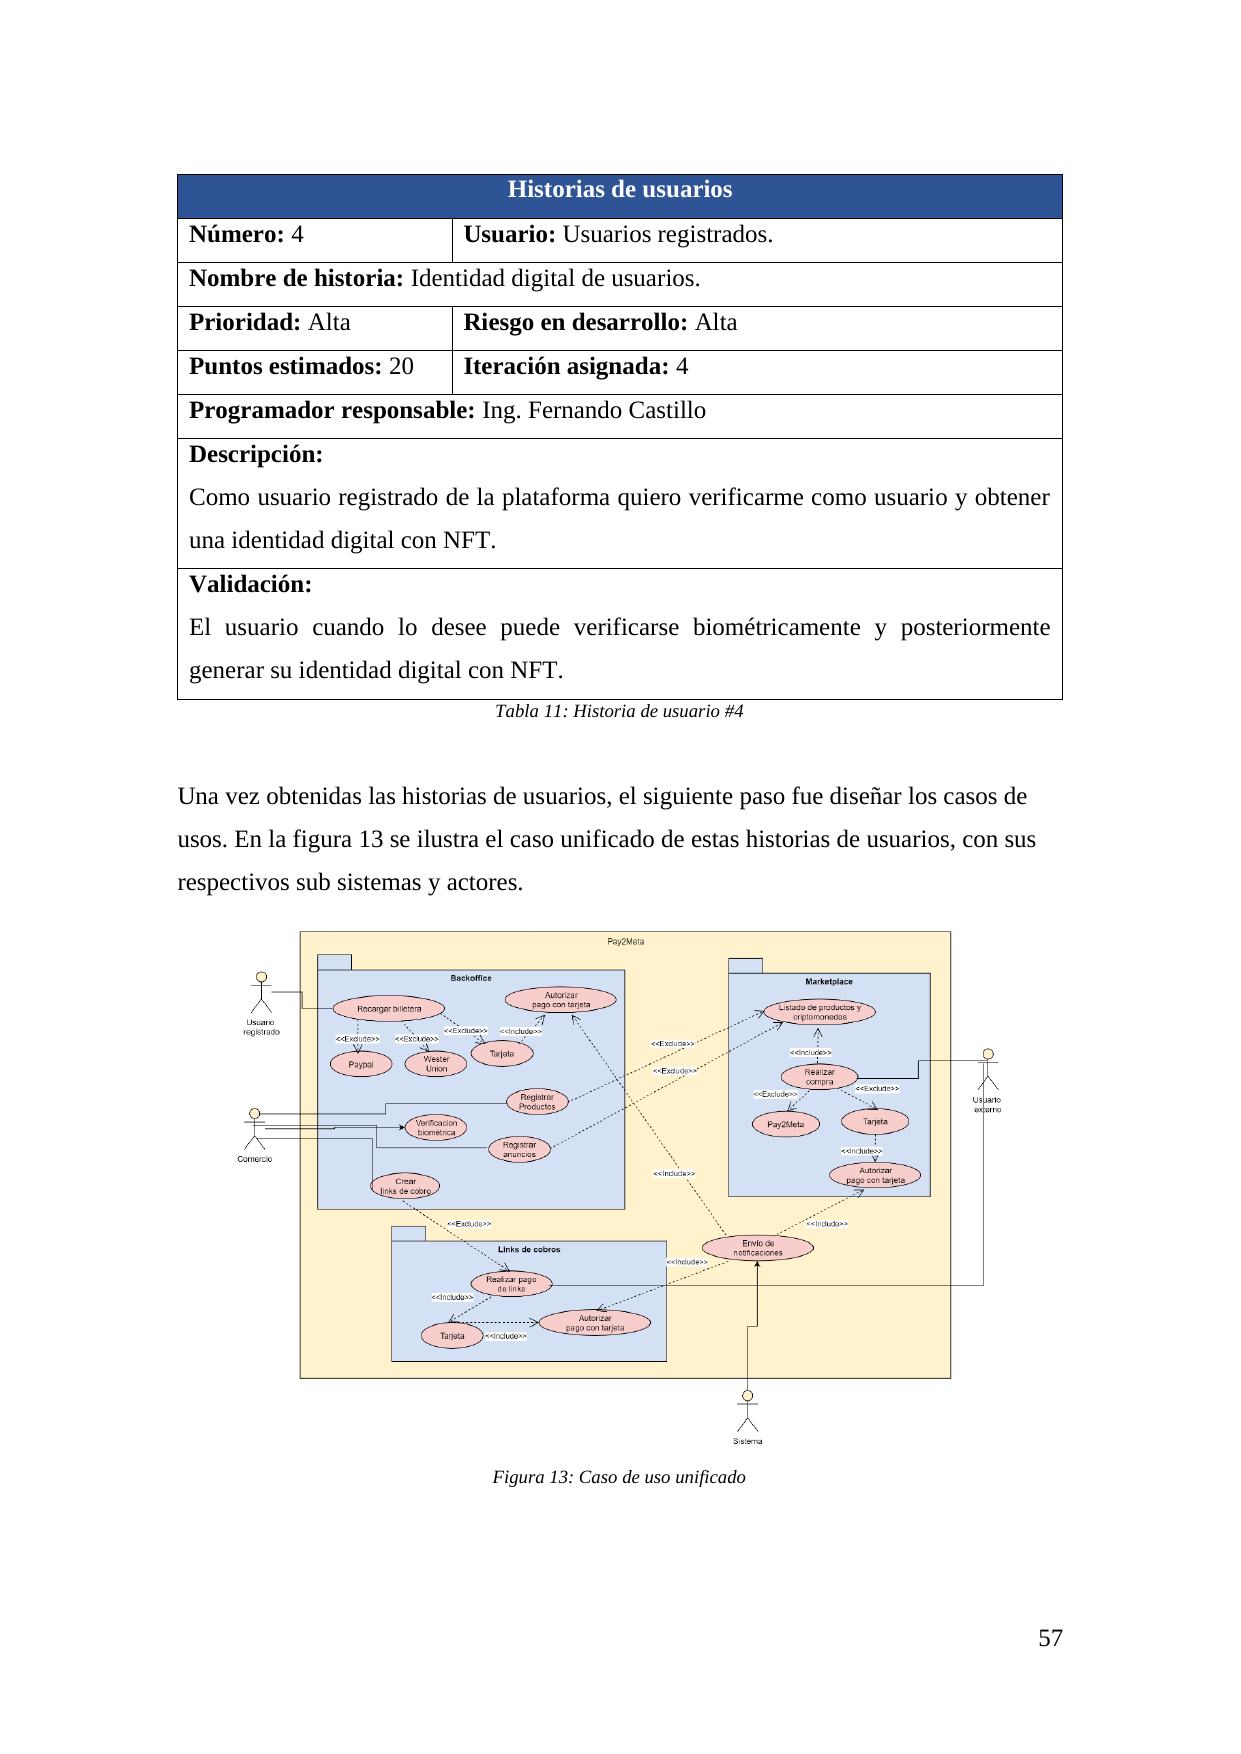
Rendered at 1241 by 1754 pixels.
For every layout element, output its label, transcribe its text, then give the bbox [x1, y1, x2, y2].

table_cell Iteración asignada: 4 [453, 351, 1062, 394]
text Figura 13: Caso de uso unificado [177, 1466, 1063, 1488]
table_cell Prioridad: Alta [178, 307, 452, 350]
table_cell Puntos estimados: 20 [178, 351, 452, 394]
table_cell Descripción: Como usuario registrado de la plataforma quiero verificarme como usuario y obtener una identidad digital con NFT. [178, 439, 1062, 568]
text Una vez obtenidas las historias de usuarios, el siguiente paso fue diseñar los casos de usos. En la figura 13 se ilustra el caso unificado de estas historias de usuarios, con sus respectivos sub sistemas y actores. [177, 781, 1063, 896]
table_header Historias de usuarios [178, 175, 1062, 218]
picture [220, 927, 1020, 1448]
table_cell Usuario: Usuarios registrados. [453, 219, 1062, 262]
table_cell Número: 4 [178, 219, 452, 262]
table_cell Riesgo en desarrollo: Alta [453, 307, 1062, 350]
table_cell Nombre de historia: Identidad digital de usuarios. [178, 263, 1062, 306]
text Tabla 11: Historia de usuario #4 [177, 700, 1063, 721]
table_cell Programador responsable: Ing. Fernando Castillo [178, 395, 1062, 438]
table_cell Validación: El usuario cuando lo desee puede verificarse biométricamente y posteriormente generar su identidad digital con NFT. [178, 569, 1062, 698]
